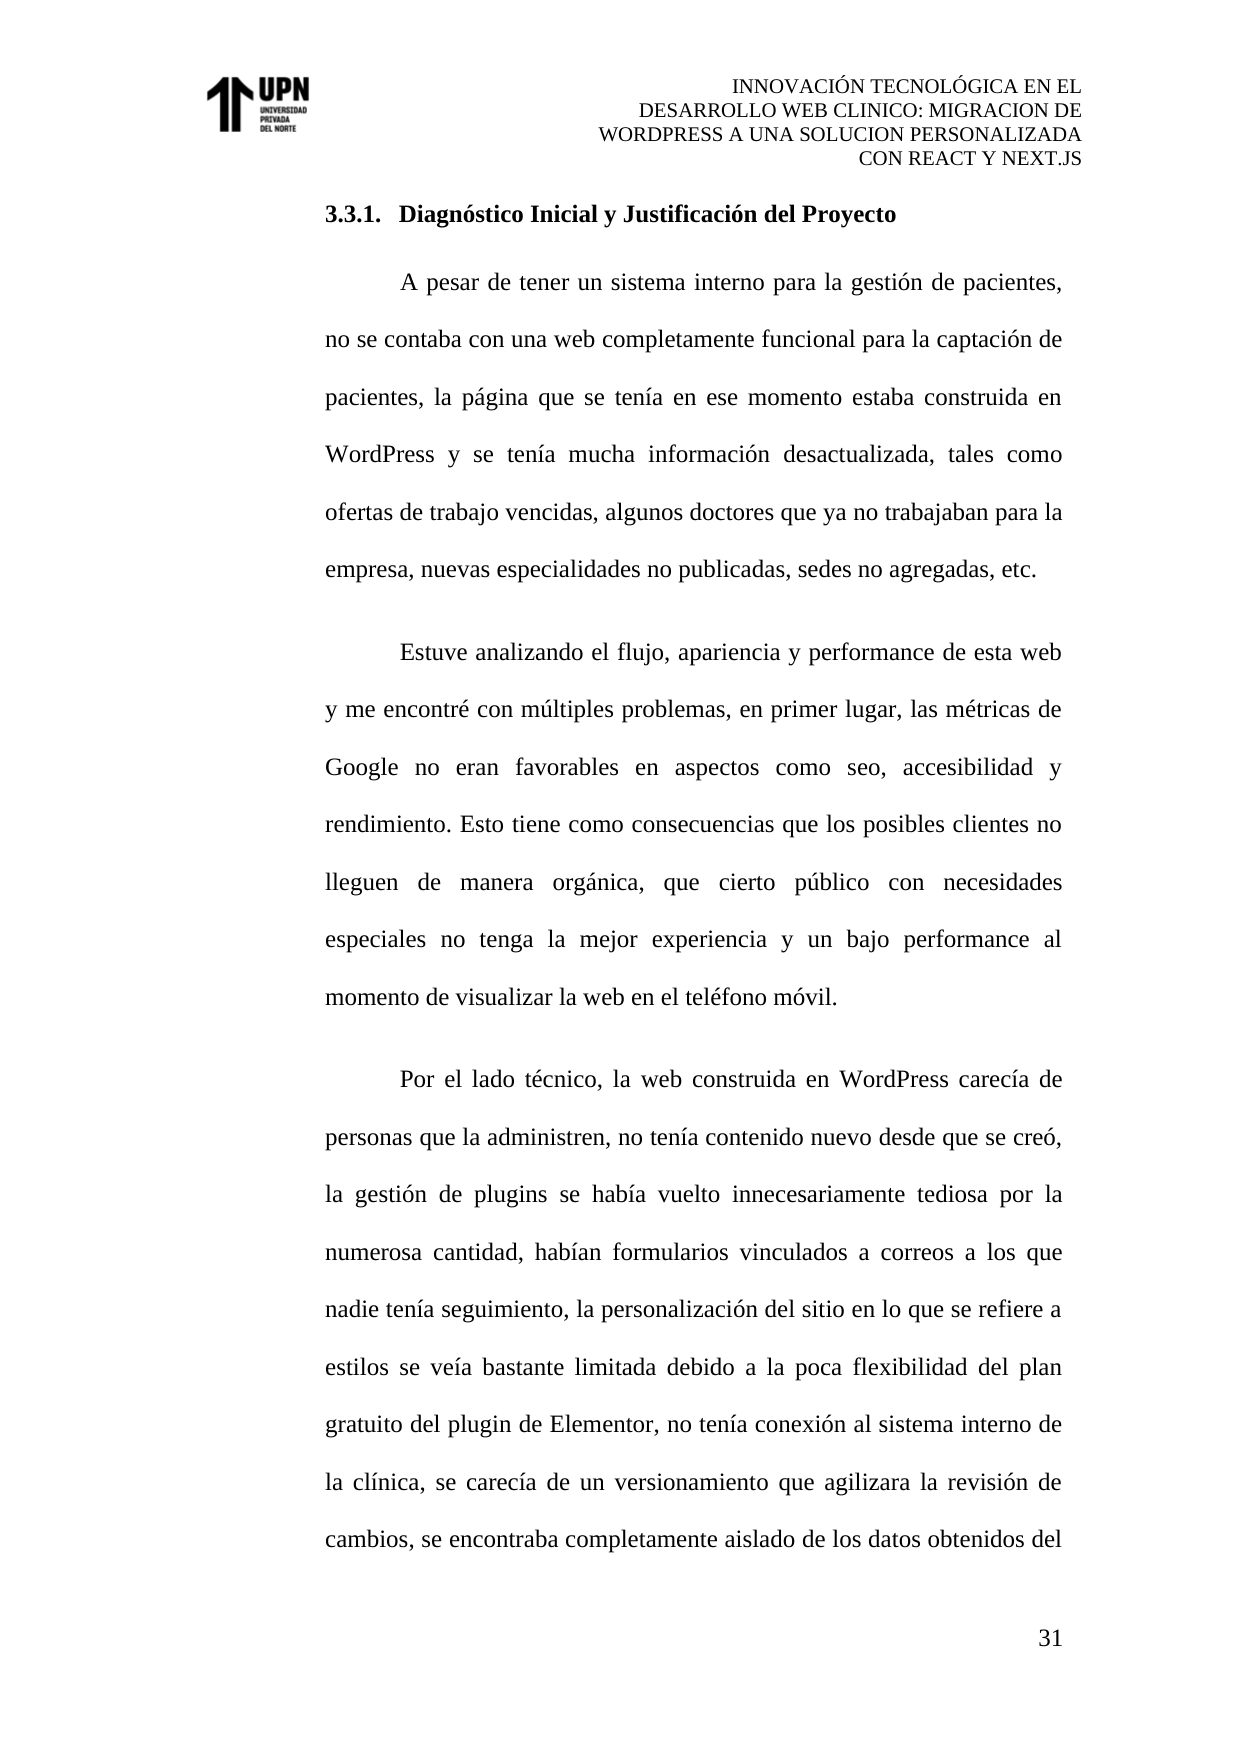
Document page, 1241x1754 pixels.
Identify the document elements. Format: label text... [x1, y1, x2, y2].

text Estuve analizando el flujo, apariencia y performance de esta web y me encontré con múltiples problemas, en primer lugar, las métricas de Google no eran favorables en aspectos como seo, accesibilidad y rendimiento. Esto tiene como consecuencias que los posibles clientes no lleguen de manera orgánica, que cierto público con necesidades especiales no tenga la mejor experiencia y un bajo performance al momento de visualizar la web en el teléfono móvil. [325, 637, 1063, 1011]
picture [203, 73, 313, 132]
subtitle 3.3.1. Diagnóstico Inicial y Justificación del Proyecto [251, 199, 1063, 227]
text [325, 1064, 1063, 1553]
text A pesar de tener un sistema interno para la gestión de pacientes, no se contaba con una web completamente funcional para la captación de pacientes, la página que se tenía en ese momento estaba construida en WordPress y se tenía mucha información desactualizada, tales como ofertas de trabajo vencidas, algunos doctores que ya no trabajaban para la empresa, nuevas especialidades no publicadas, sedes no agregadas, etc. [325, 267, 1063, 583]
